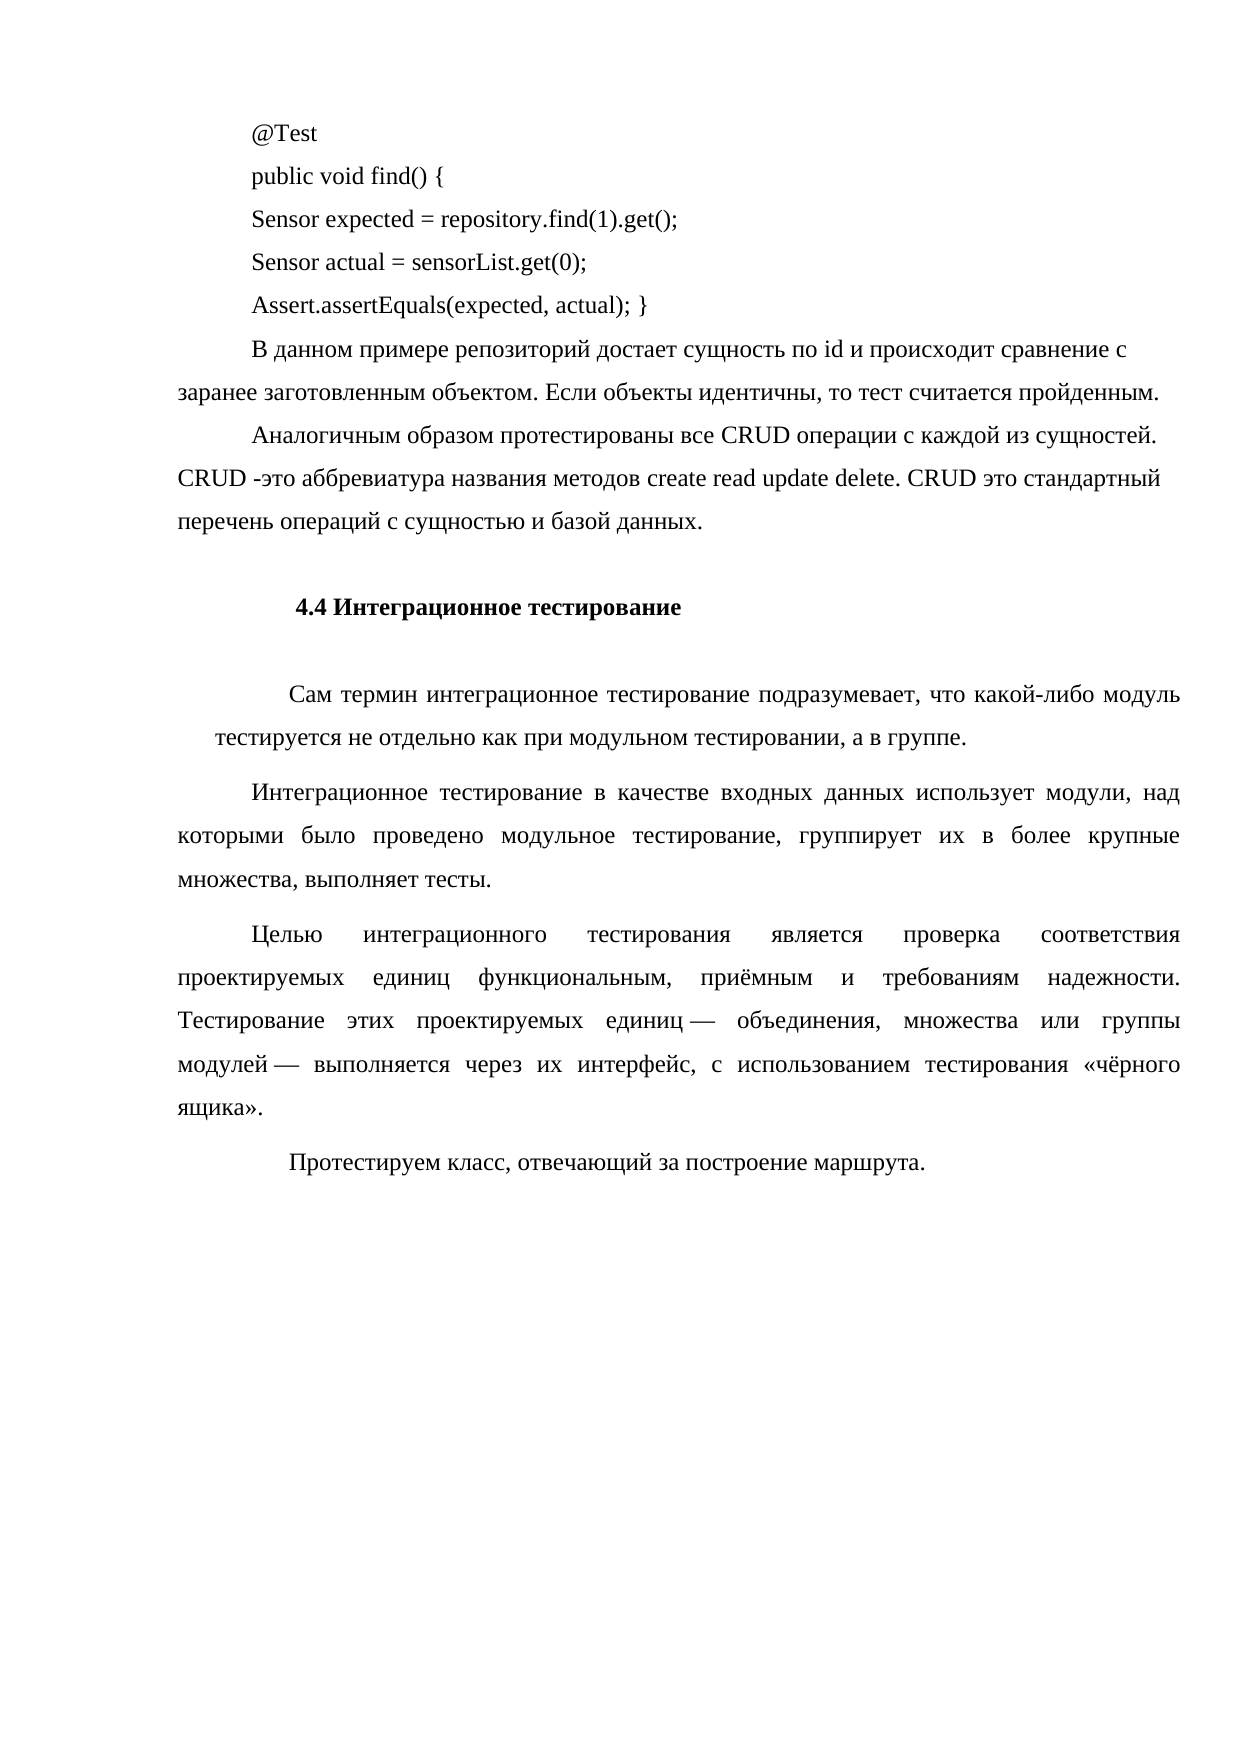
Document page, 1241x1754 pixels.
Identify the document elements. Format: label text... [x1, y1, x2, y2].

text @Test public void find() { Sensor expected = repository.find(1).get(); Sensor actual = sensorList.get(0); Assert.assertEquals(expected, actual); } [251, 118, 1181, 319]
text 4.4 Интеграционное тестирование [295, 592, 1181, 621]
text Интеграционное тестирование в качестве входных данных использует модули, над которыми было проведено модульное тестирование, группирует их в более крупные множества, выполняет тесты. [177, 777, 1181, 892]
text Сам термин интеграционное тестирование подразумевает, что какой-либо модуль тестируется не отдельно как при модульном тестировании, а в группе. [215, 679, 1181, 751]
text Целью интеграционного тестирования является проверка соответствия проектируемых единиц функциональным, приёмным и требованиям надежности. Тестирование этих проектируемых единиц — объединения, множества или группы модулей — выполняется через их интерфейс, с использованием тестирования «чёрного ящика». [177, 919, 1181, 1121]
text В данном примере репозиторий достает сущность по id и происходит сравнение с заранее заготовленным объектом. Если объекты идентичны, то тест считается пройденным. [177, 334, 1181, 406]
text Аналогичным образом протестированы все CRUD операции с каждой из сущностей. CRUD -это аббревиатура названия методов create read update delete. CRUD это стандартный перечень операций с сущностью и базой данных. [177, 420, 1181, 535]
text Протестируем класс, отвечающий за построение маршрута. [215, 1147, 1181, 1176]
